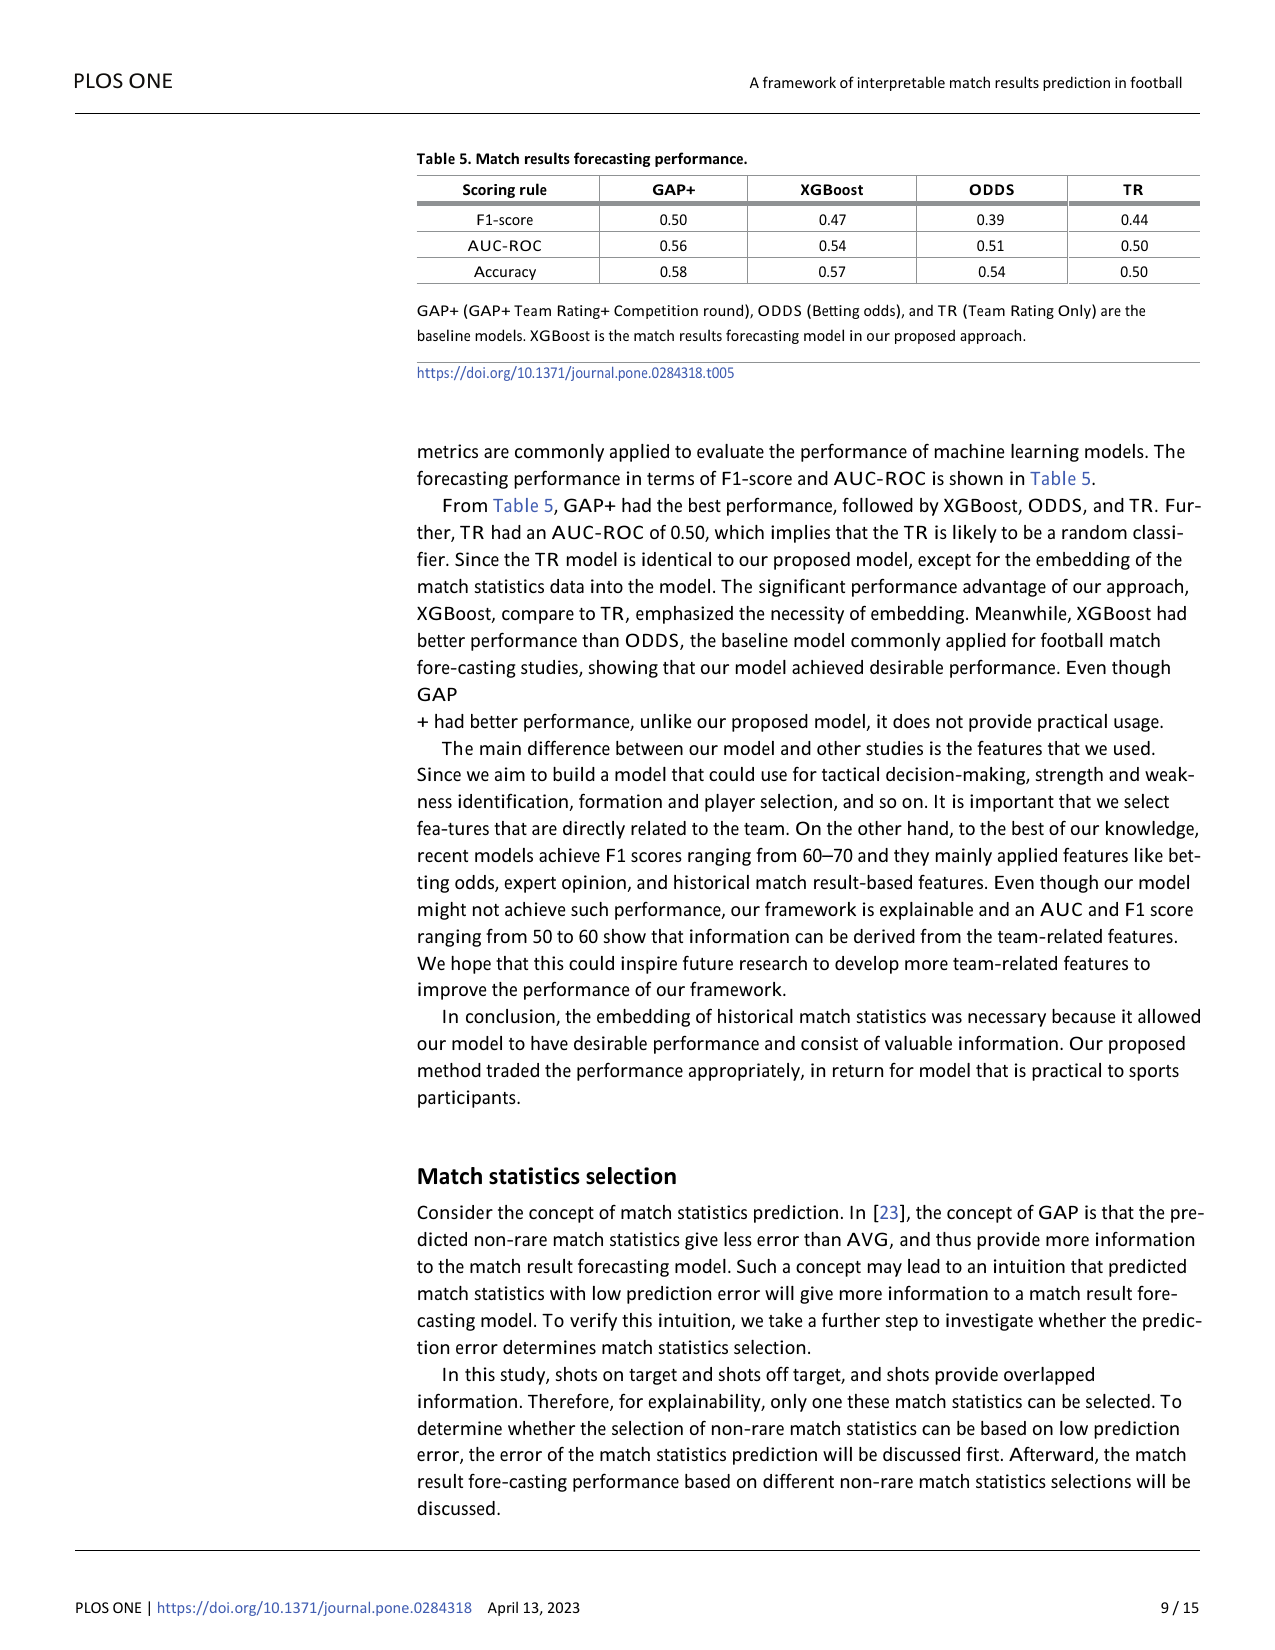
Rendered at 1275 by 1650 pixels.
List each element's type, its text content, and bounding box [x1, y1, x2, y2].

text Accuracy [473, 262, 549, 282]
text 0.50 0.47 0.56 0.54 [656, 210, 846, 256]
text Table 5. Match results forecasting performance. [417, 149, 1202, 169]
text https://doi.org/10.1371/journal.pone.0284318.t005 [417, 363, 1202, 383]
text From Table 5, GAP+ had the best performance, followed by XGBoost, ODDS, and TR. Fur-ther, TR had an AUC-ROC of 0.50, which implies that the TR is likely to be a random classi-fier. Since the TR model is identical to our proposed model, except for the embedding of the match statistics data into the model. The significant performance advantage of our approach, XGBoost, compare to TR, emphasized the necessity of embedding. Meanwhile, XGBoost had better performance than ODDS, the baseline model commonly applied for football match fore-casting studies, showing that our model achieved desirable performance. Even though GAP [417, 493, 1204, 706]
text GAP+ (GAP+ Team Rating+ Competition round), ODDS (Betting odds), and TR (Team Rating Only) are the baseline models. XGBoost is the match results forecasting model in our proposed approach. [417, 301, 1153, 346]
text In this study, shots on target and shots off target, and shots provide overlapped information. Therefore, for explainability, only one these match statistics can be selected. To determine whether the selection of non-rare match statistics can be based on low prediction error, the error of the match statistics prediction will be discussed first. Afterward, the match result fore-casting performance based on different non-rare match statistics selections will be discussed. [417, 1361, 1204, 1521]
text 0.39 0.44 0.51 0.50 [974, 210, 1148, 256]
text 0.54 0.50 [978, 262, 1202, 282]
text F1-score AUC-ROC [467, 210, 546, 256]
text + had better performance, unlike our proposed model, it does not provide practical usage. The main difference between our model and other studies is the features that we used. [417, 708, 1164, 760]
text metrics are commonly applied to evaluate the performance of machine learning models. The forecasting performance in terms of F1-score and AUC-ROC is shown in Table 5. [417, 439, 1187, 491]
text Match statistics selection [417, 1161, 1202, 1191]
text Since we aim to build a model that could use for tactical decision-making, strength and weak-ness identification, formation and player selection, and so on. It is important that we select fea-tures that are directly related to the team. On the other hand, to the best of our knowledge, recent models achieve F1 scores ranging from 60–70 and they mainly applied features like bet-ting odds, expert opinion, and historical match result-based features. Even though our model might not achieve such performance, our framework is explainable and an AUC and F1 score ranging from 50 to 60 show that information can be derived from the team-related features. We hope that this could inspire future research to develop more team-related features to improve the performance of our framework. [417, 762, 1204, 1002]
text PLOSONE|https://doi.org/10.1371/journal.pone.0284318 April13,2023 9/15 [75, 1598, 1202, 1618]
text In conclusion, the embedding of historical match statistics was necessary because it allowed our model to have desirable performance and consist of valuable information. Our proposed method traded the performance appropriately, in return for model that is practical to sports participants. [417, 1004, 1202, 1110]
text 0.58 0.57 [660, 262, 866, 282]
text Consider the concept of match statistics prediction. In [23], the concept of GAP is that the pre-dicted non-rare match statistics give less error than AVG, and thus provide more information to the match result forecasting model. Such a concept may lead to an intuition that predicted match statistics with low prediction error will give more information to a match result fore-casting model. To verify this intuition, we take a further step to investigate whether the predic-tion error determines match statistics selection. [417, 1200, 1204, 1360]
text Scoring rule [462, 180, 549, 200]
text ODDS TR [969, 180, 1202, 200]
text PLOS ONE Aframeworkofinterpretablematchresultspredictioninfootball [73, 66, 1202, 94]
text GAP+ XGBoost [652, 180, 866, 200]
